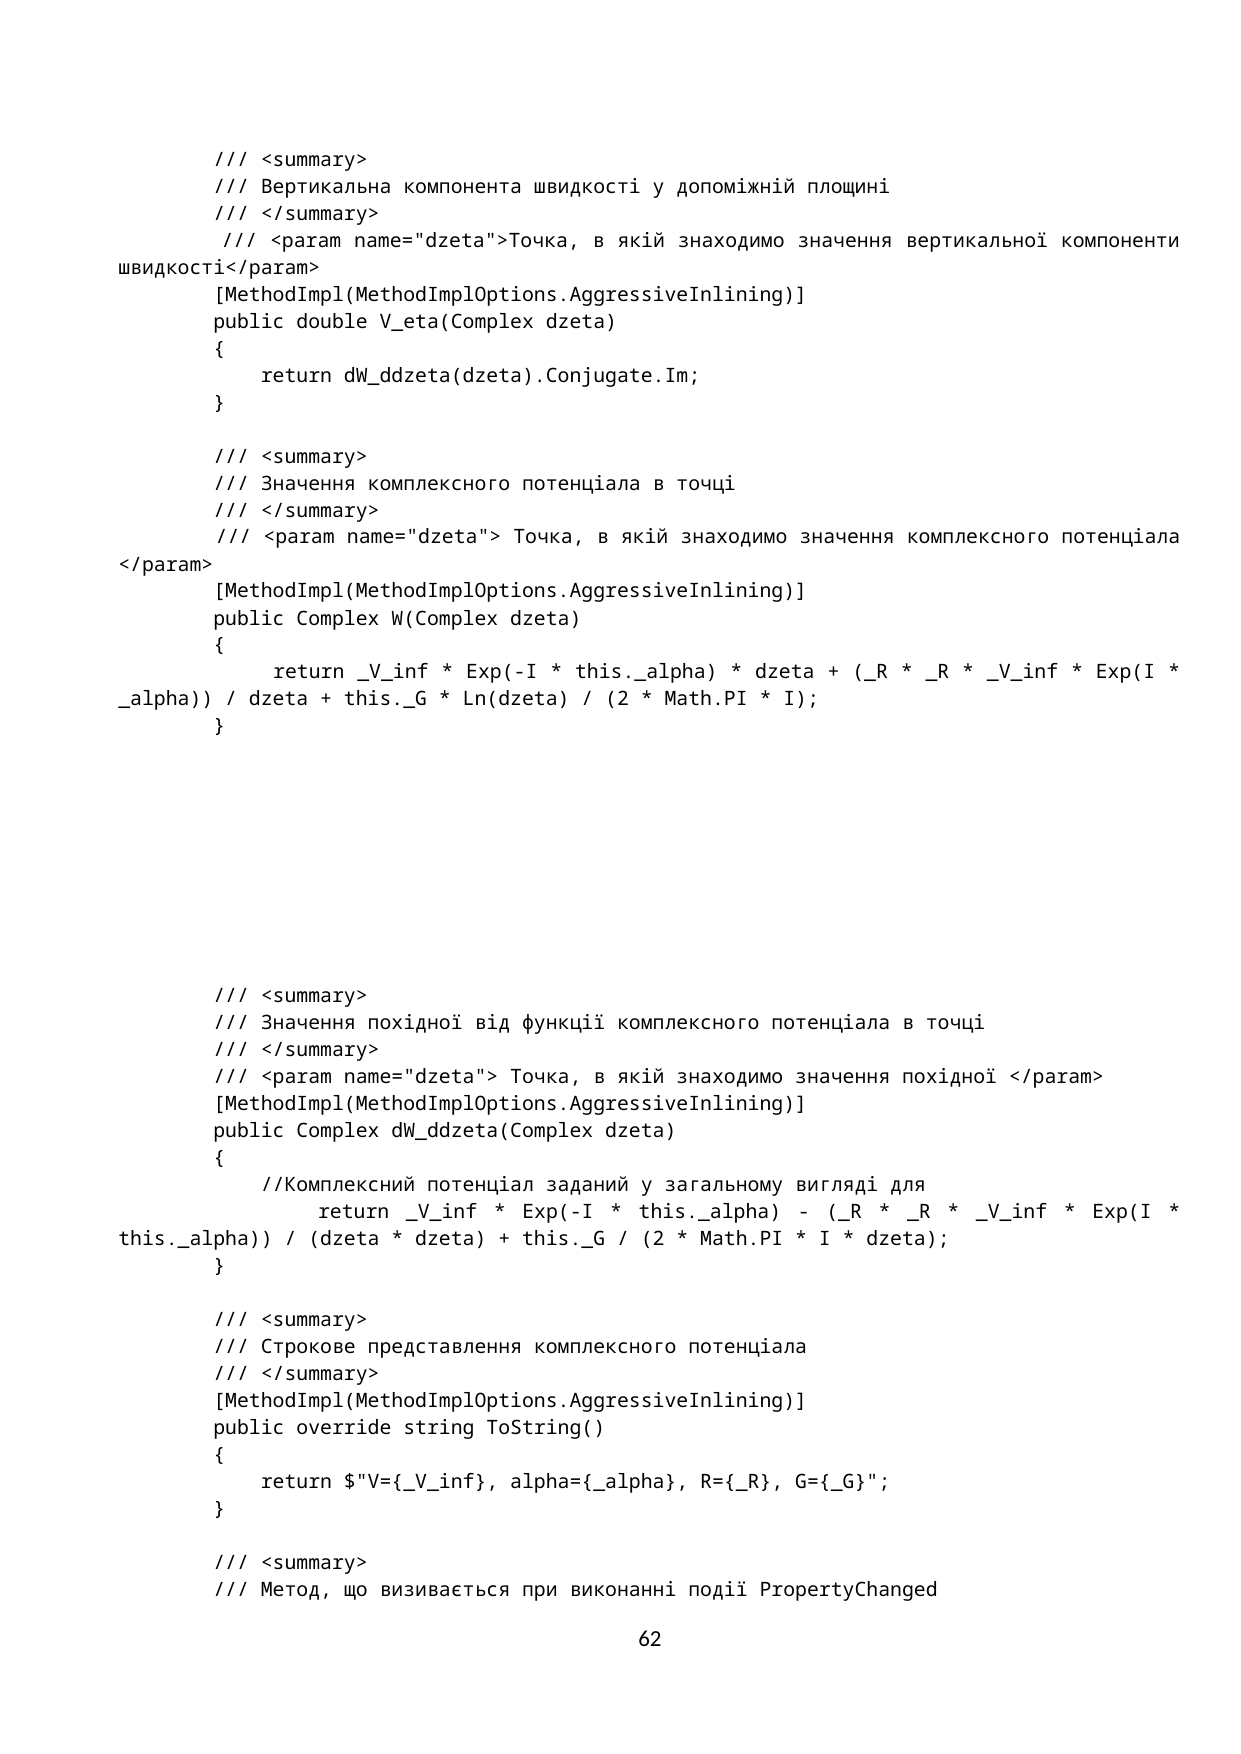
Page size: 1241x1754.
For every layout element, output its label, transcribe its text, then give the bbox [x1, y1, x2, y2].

text { [118, 1440, 1181, 1467]
text public override string ToString() [118, 1413, 1181, 1440]
text } [118, 1494, 1181, 1521]
text public Complex dW_ddzeta(Complex dzeta) [118, 1116, 1181, 1143]
text /// <summary> [118, 1305, 1181, 1332]
text { [118, 334, 1181, 361]
text /// <summary> [118, 145, 1181, 172]
text } [118, 712, 1181, 739]
text /// <summary> [118, 1548, 1181, 1575]
text /// </summary> [118, 496, 1181, 523]
text [MethodImpl(MethodImplOptions.AggressiveInlining)] [118, 280, 1181, 307]
text /// <param name="dzeta">Точка, в якій знаходимо значення вертикальної компоненти швидкості</param> [118, 226, 1181, 280]
text /// <summary> [118, 981, 1181, 1008]
text /// Значення похідної від функції комплексного потенціала в точці [118, 1008, 1181, 1035]
text /// Вертикальна компонента швидкості у допоміжній площині [118, 172, 1181, 199]
text /// <summary> [118, 442, 1181, 469]
text { [118, 1143, 1181, 1170]
text /// </summary> [118, 1035, 1181, 1062]
text [MethodImpl(MethodImplOptions.AggressiveInlining)] [118, 577, 1181, 604]
text return _V_inf * Exp(-I * this._alpha) * dzeta + (_R * _R * _V_inf * Exp(I * _alpha)) / dzeta + this._G * Ln(dzeta) / (2 * Math.PI * I); [118, 658, 1181, 712]
text public Complex W(Complex dzeta) [118, 604, 1181, 631]
text return dW_ddzeta(dzeta).Conjugate.Im; [118, 361, 1181, 388]
text } [118, 388, 1181, 415]
text /// Значення комплексного потенціала в точці [118, 469, 1181, 496]
text [MethodImpl(MethodImplOptions.AggressiveInlining)] [118, 1386, 1181, 1413]
text return _V_inf * Exp(-I * this._alpha) - (_R * _R * _V_inf * Exp(I * this._alpha)) / (dzeta * dzeta) + this._G / (2 * Math.PI * I * dzeta); [118, 1197, 1181, 1251]
text } [118, 1251, 1181, 1278]
text public double V_eta(Complex dzeta) [118, 307, 1181, 334]
text /// Метод, що визивається при виконанні події PropertyChanged [118, 1575, 1181, 1602]
text /// Строкове представлення комплексного потенціала [118, 1332, 1181, 1359]
text return $"V={_V_inf}, alpha={_alpha}, R={_R}, G={_G}"; [118, 1467, 1181, 1494]
text //Комплексний потенціал заданий у загальному вигляді для [118, 1170, 1181, 1197]
text /// </summary> [118, 1359, 1181, 1386]
text { [118, 631, 1181, 658]
text /// </summary> [118, 199, 1181, 226]
text /// <param name="dzeta"> Точка, в якій знаходимо значення похідної </param> [118, 1062, 1181, 1089]
text /// <param name="dzeta"> Точка, в якій знаходимо значення комплексного потенціала </param> [118, 523, 1181, 577]
text [MethodImpl(MethodImplOptions.AggressiveInlining)] [118, 1089, 1181, 1116]
